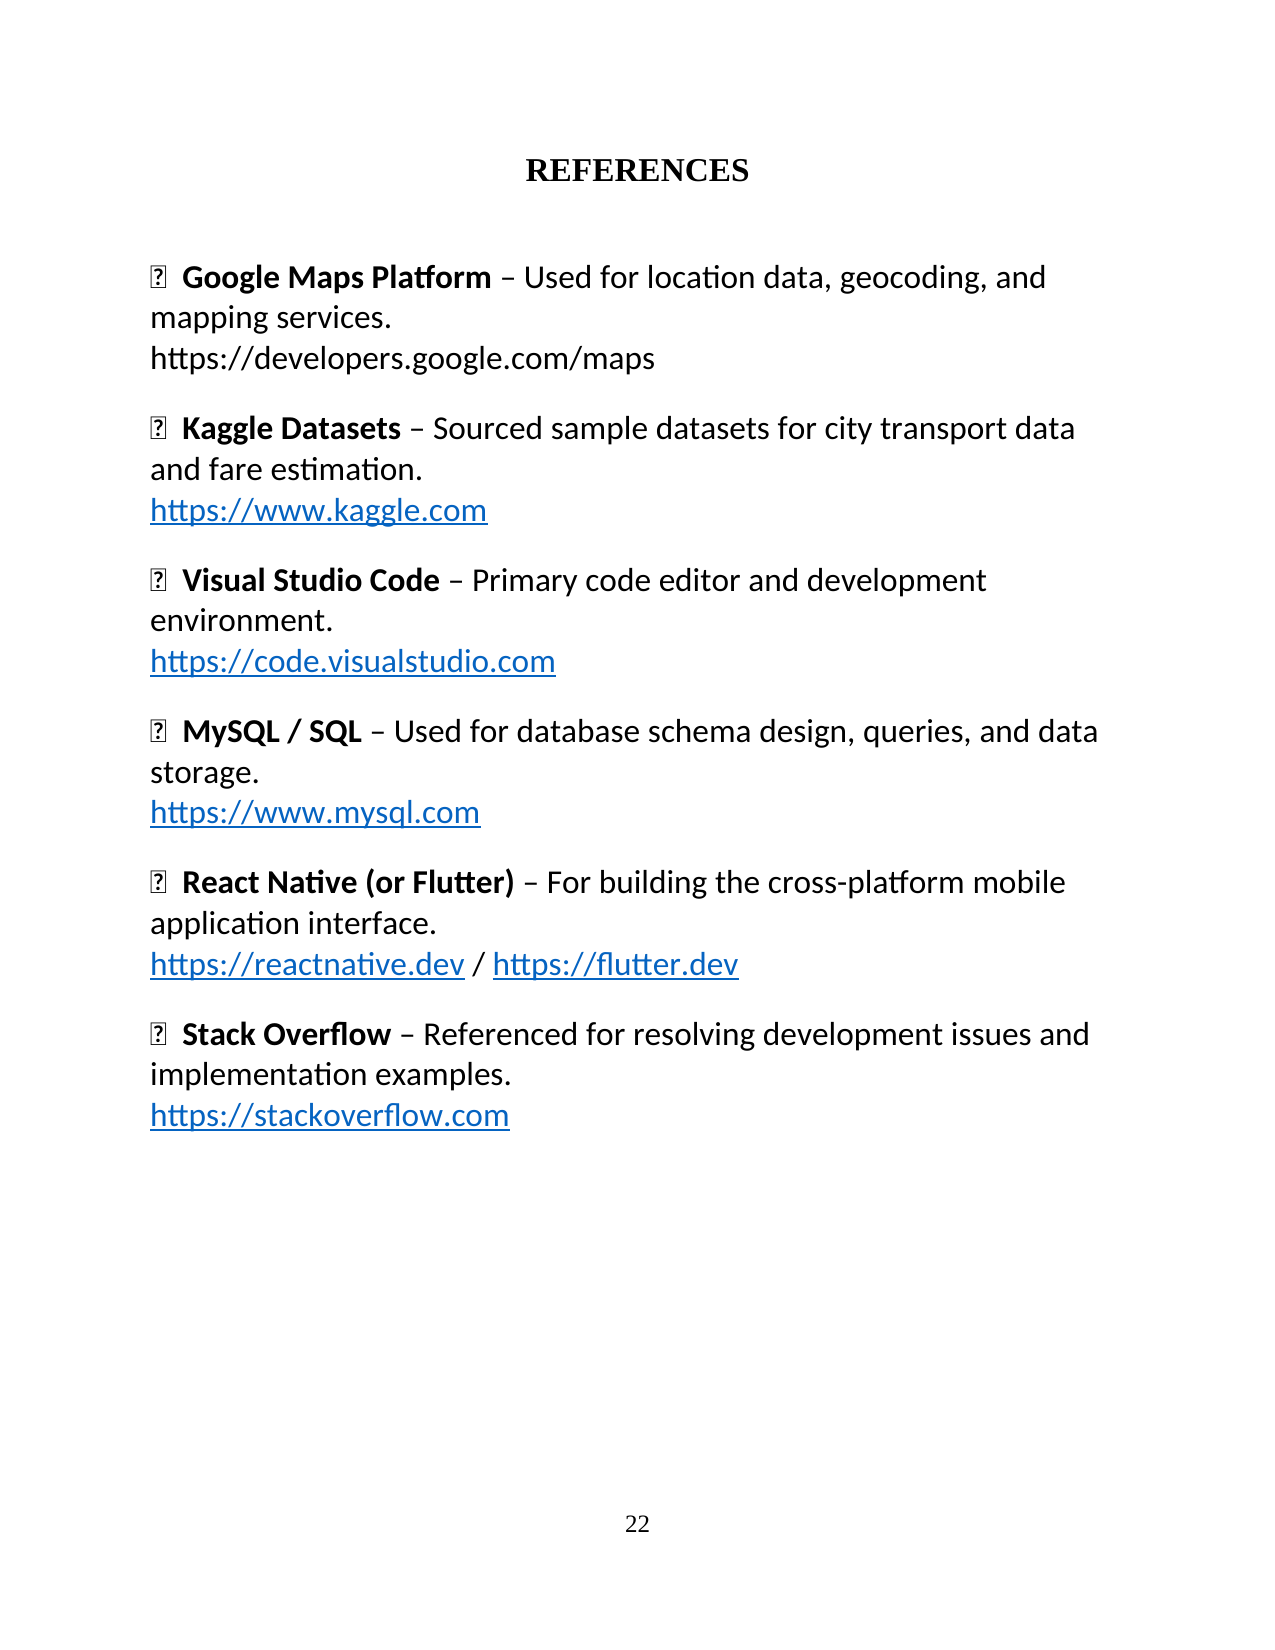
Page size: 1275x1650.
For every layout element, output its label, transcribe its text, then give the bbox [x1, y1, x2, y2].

text  Visual Studio Code – Primary code editor and development environment. https://code.visualstudio.com [150, 558, 1125, 681]
text  Stack Overflow – Referenced for resolving development issues and implementation examples. https://stackoverflow.com [150, 1013, 1125, 1135]
subtitle REFERENCES [150, 150, 1125, 188]
text  MySQL / SQL – Used for database schema design, queries, and data storage. https://www.mysql.com [150, 710, 1125, 832]
text  Google Maps Platform – Used for location data, geocoding, and mapping services. https://developers.google.com/maps [150, 256, 1125, 378]
text  Kaggle Datasets – Sourced sample datasets for city transport data and fare estimation. https://www.kaggle.com [150, 407, 1125, 529]
text  React Native (or Flutter) – For building the cross-platform mobile application interface. https://reactnative.dev / https://flutter.dev [150, 861, 1125, 983]
